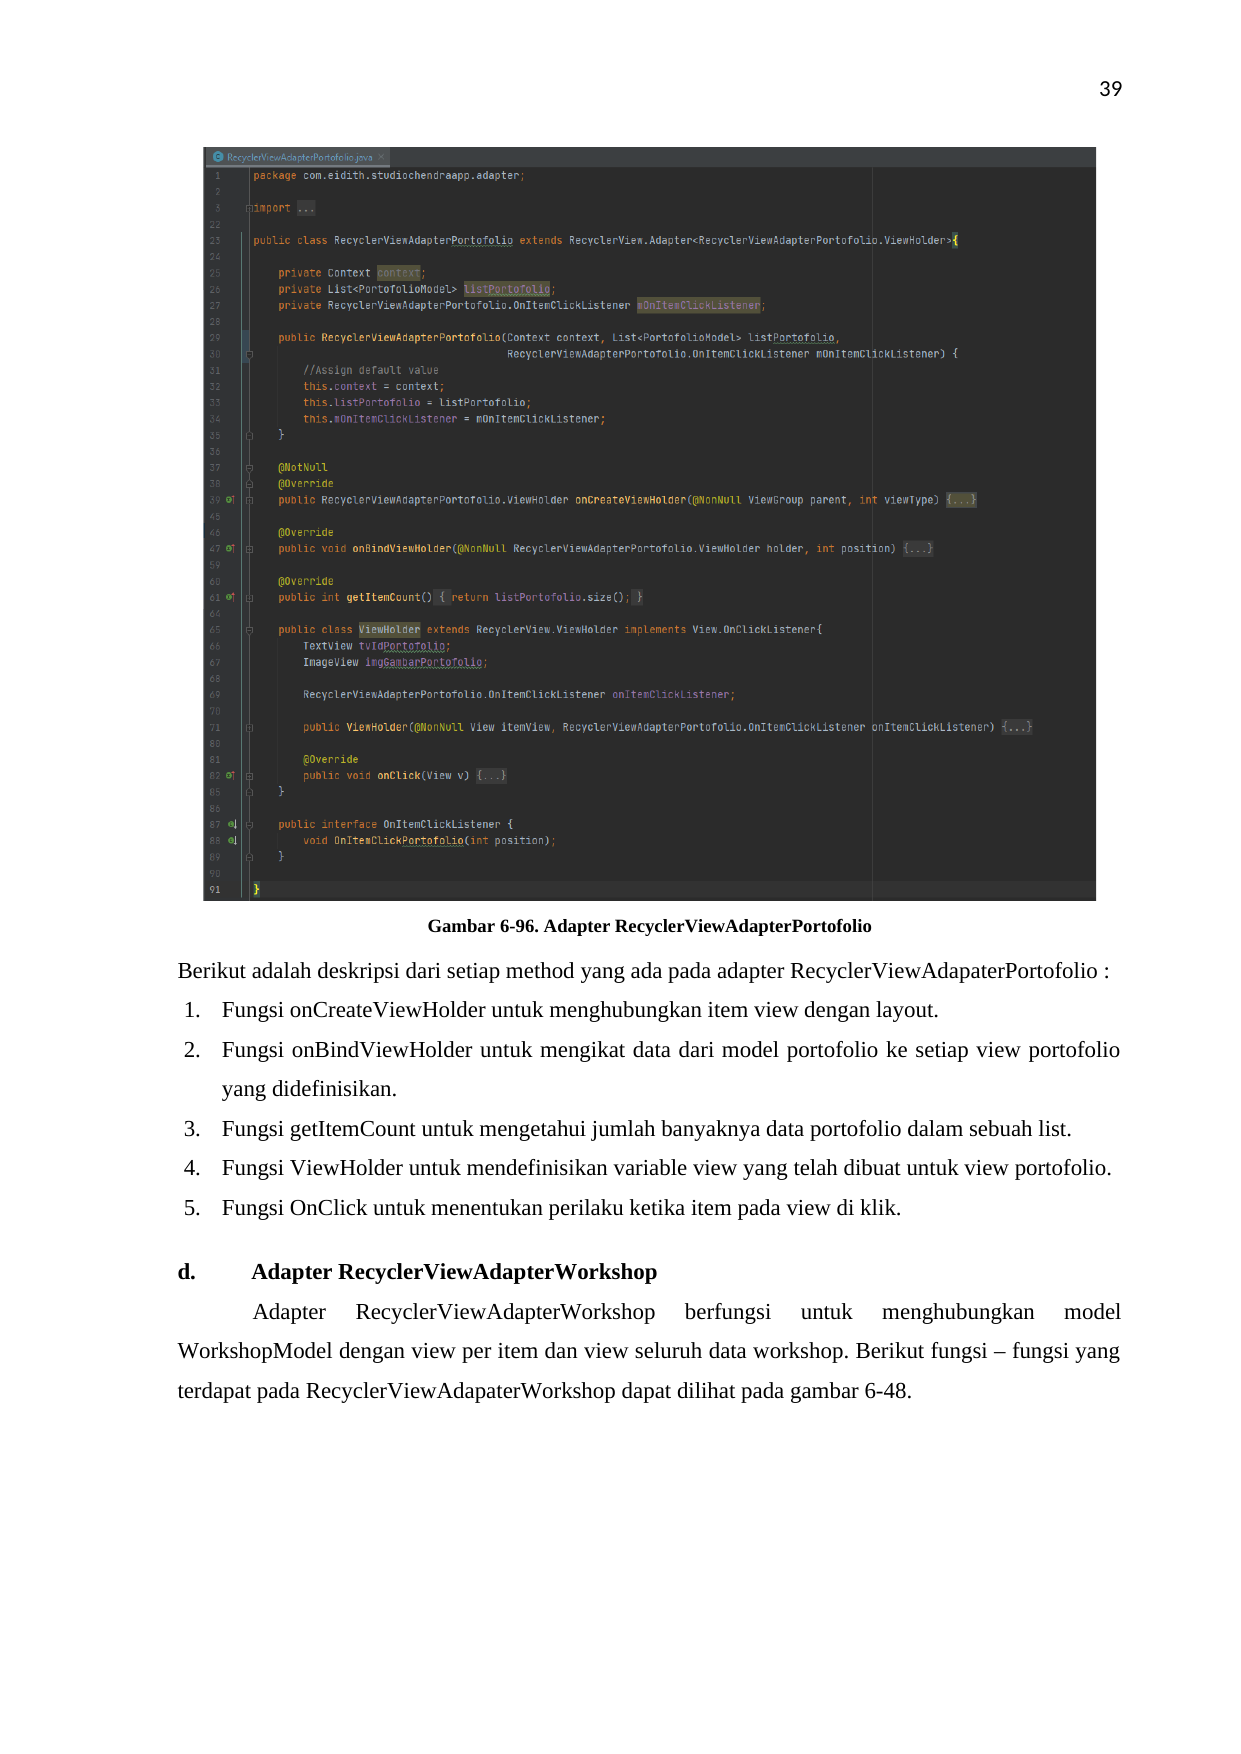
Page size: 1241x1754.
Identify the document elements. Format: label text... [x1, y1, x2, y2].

list Fungsi onCreateViewHolder untuk menghubungkan item view dengan layout. [192, 997, 1122, 1023]
text Adapter RecyclerViewAdapterWorkshop berfungsi untuk menghubungkan model WorkshopModel dengan view per item dan view seluruh data workshop. Berikut fungsi – fungsi yang terdapat pada RecyclerViewAdapaterWorkshop dapat dilihat pada gambar 6-48. [177, 1298, 1122, 1403]
picture [203, 147, 1097, 901]
list Fungsi OnClick untuk menentukan perilaku ketika item pada view di klik. [192, 1194, 1122, 1220]
list Fungsi onBindViewHolder untuk mengikat data dari model portofolio ke setiap view portofolio yang didefinisikan. [192, 1036, 1122, 1102]
subtitle Adapter RecyclerViewAdapterWorkshop [177, 1258, 1122, 1285]
text Berikut adalah deskripsi dari setiap method yang ada pada adapter RecyclerViewAdapaterPortofolio : [177, 957, 1122, 983]
list Fungsi getItemCount untuk mengetahui jumlah banyaknya data portofolio dalam sebuah list. [192, 1115, 1122, 1141]
list Fungsi ViewHolder untuk mendefinisikan variable view yang telah dibuat untuk view portofolio. [192, 1154, 1122, 1181]
